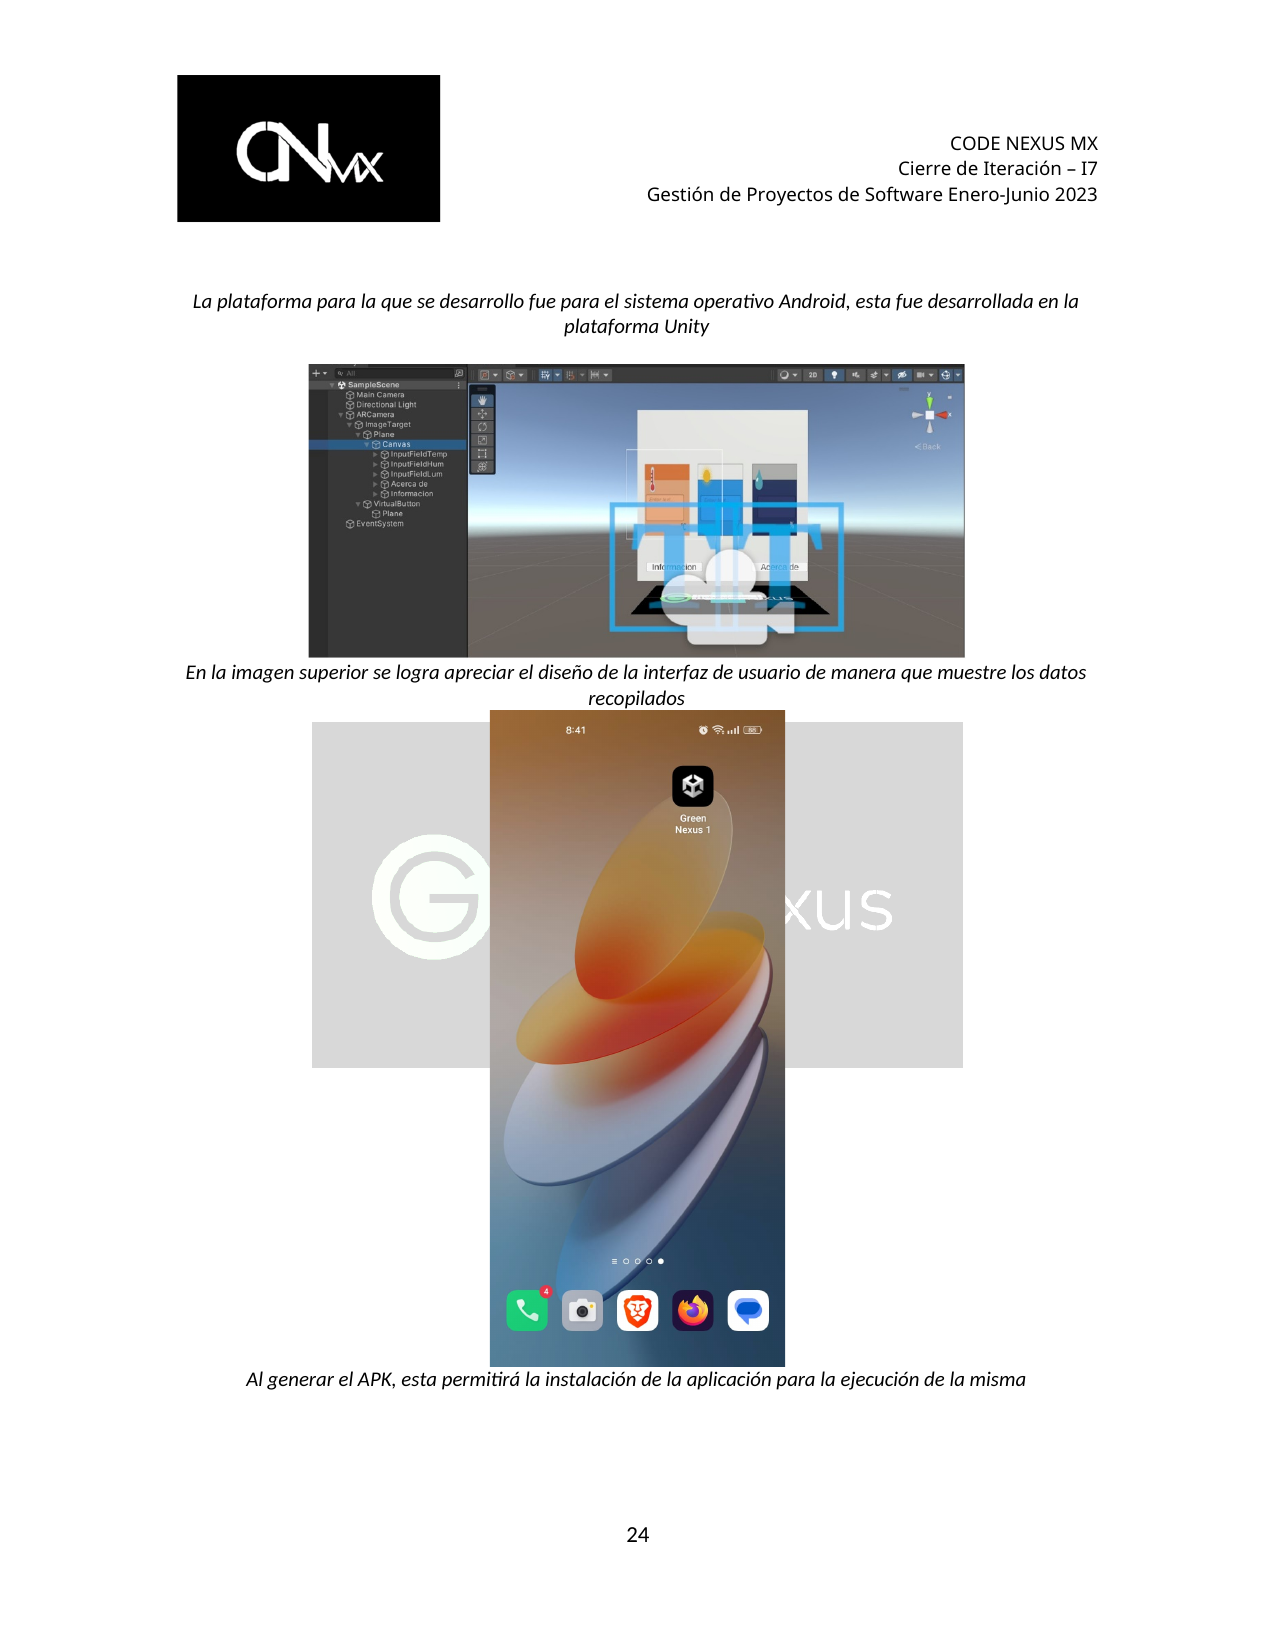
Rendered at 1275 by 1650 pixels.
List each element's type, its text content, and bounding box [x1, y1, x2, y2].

picture [489, 710, 786, 1367]
text En la imagen superior se logra apreciar el diseño de la interfaz de usuario de manera que muestre los datos recopilados [177, 659, 1098, 710]
picture [177, 75, 441, 223]
text La plataforma para la que se desarrollo fue para el sistema operativo Android, esta fue desarrollada en la plataforma Unity [177, 288, 1098, 339]
picture [308, 364, 967, 660]
text Al generar el APK, esta permitirá la instalación de la aplicación para la ejecución de la misma [177, 1366, 1098, 1392]
